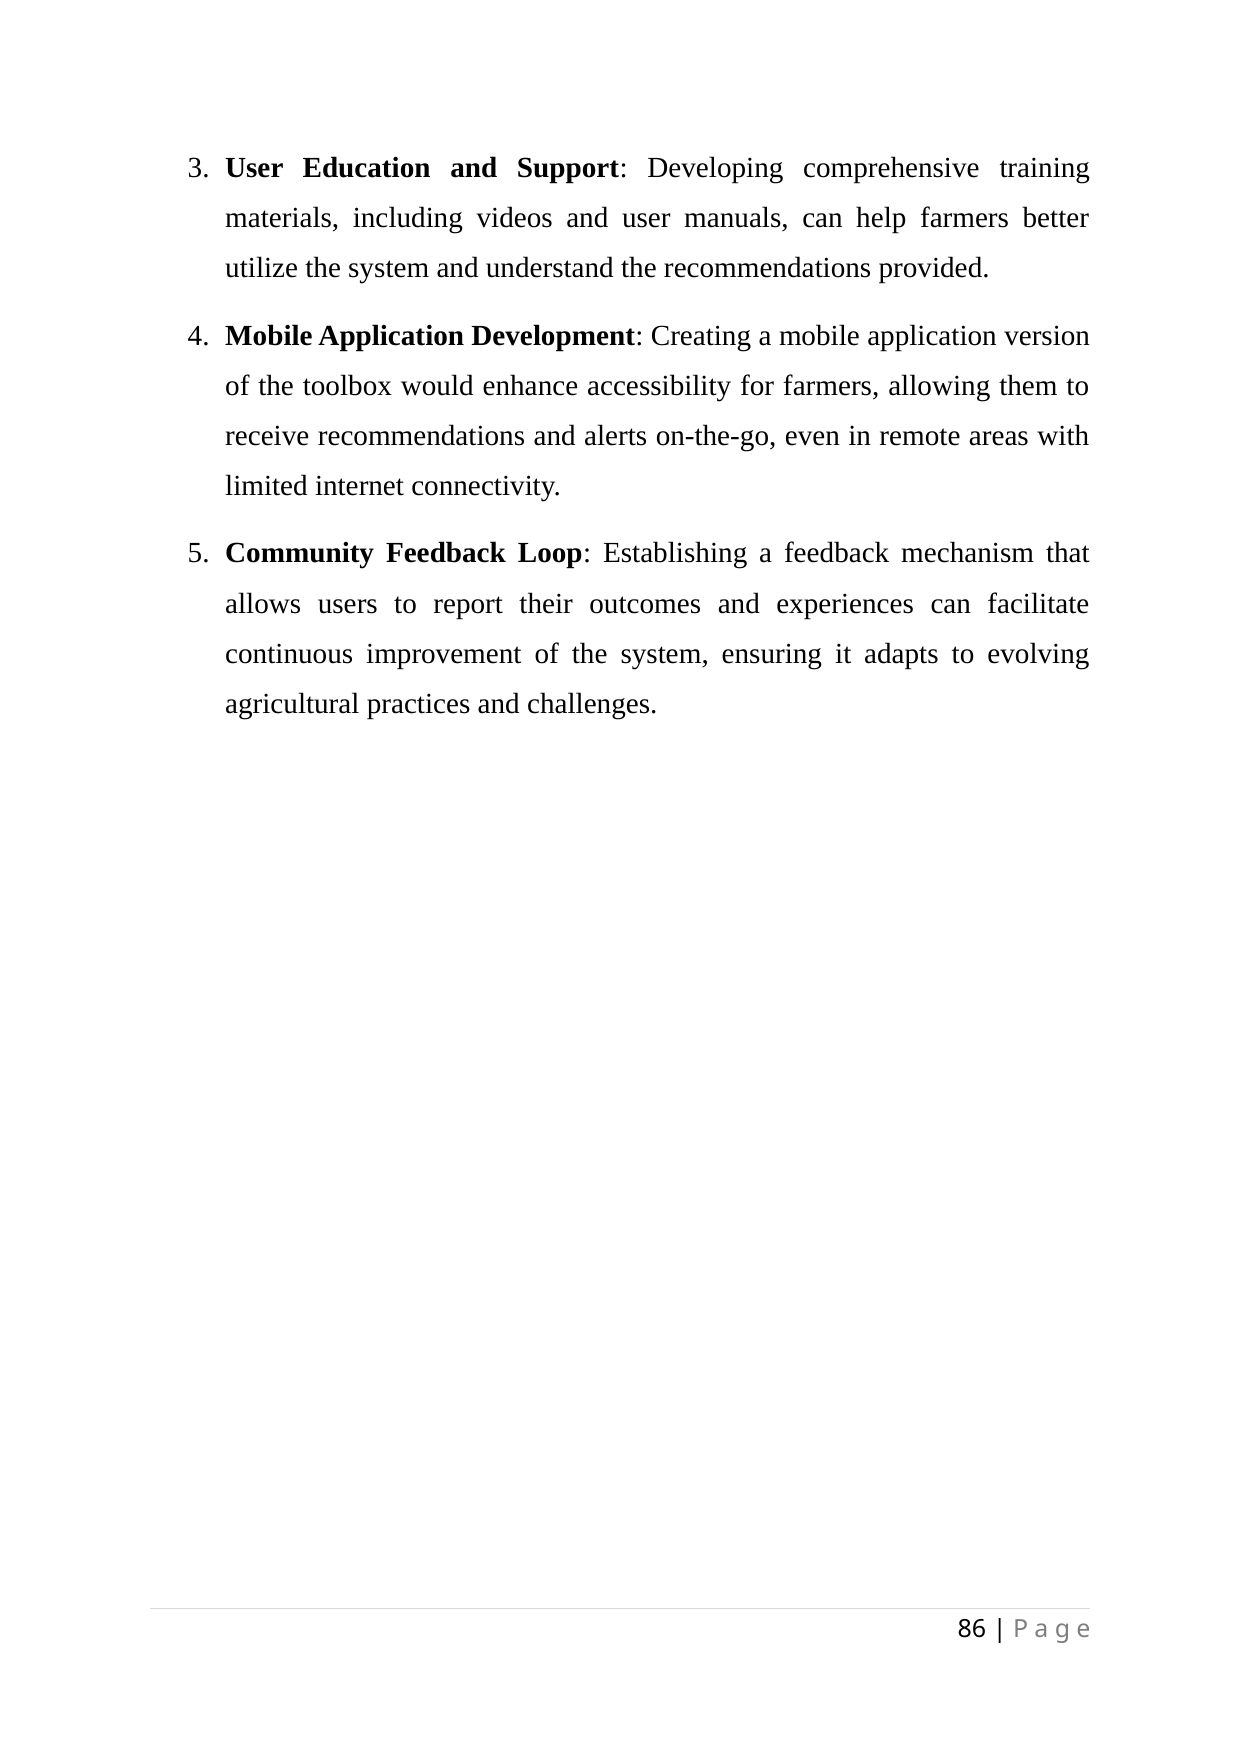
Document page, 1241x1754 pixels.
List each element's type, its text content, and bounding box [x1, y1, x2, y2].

list Community Feedback Loop: Establishing a feedback mechanism that allows users to report their outcomes and experiences can facilitate continuous improvement of the system, ensuring it adapts to evolving agricultural practices and challenges. [187, 536, 1090, 720]
list User Education and Support: Developing comprehensive training materials, including videos and user manuals, can help farmers better utilize the system and understand the recommendations provided. [187, 150, 1090, 284]
list Mobile Application Development: Creating a mobile application version of the toolbox would enhance accessibility for farmers, allowing them to receive recommendations and alerts on-the-go, even in remote areas with limited internet connectivity. [187, 318, 1090, 502]
